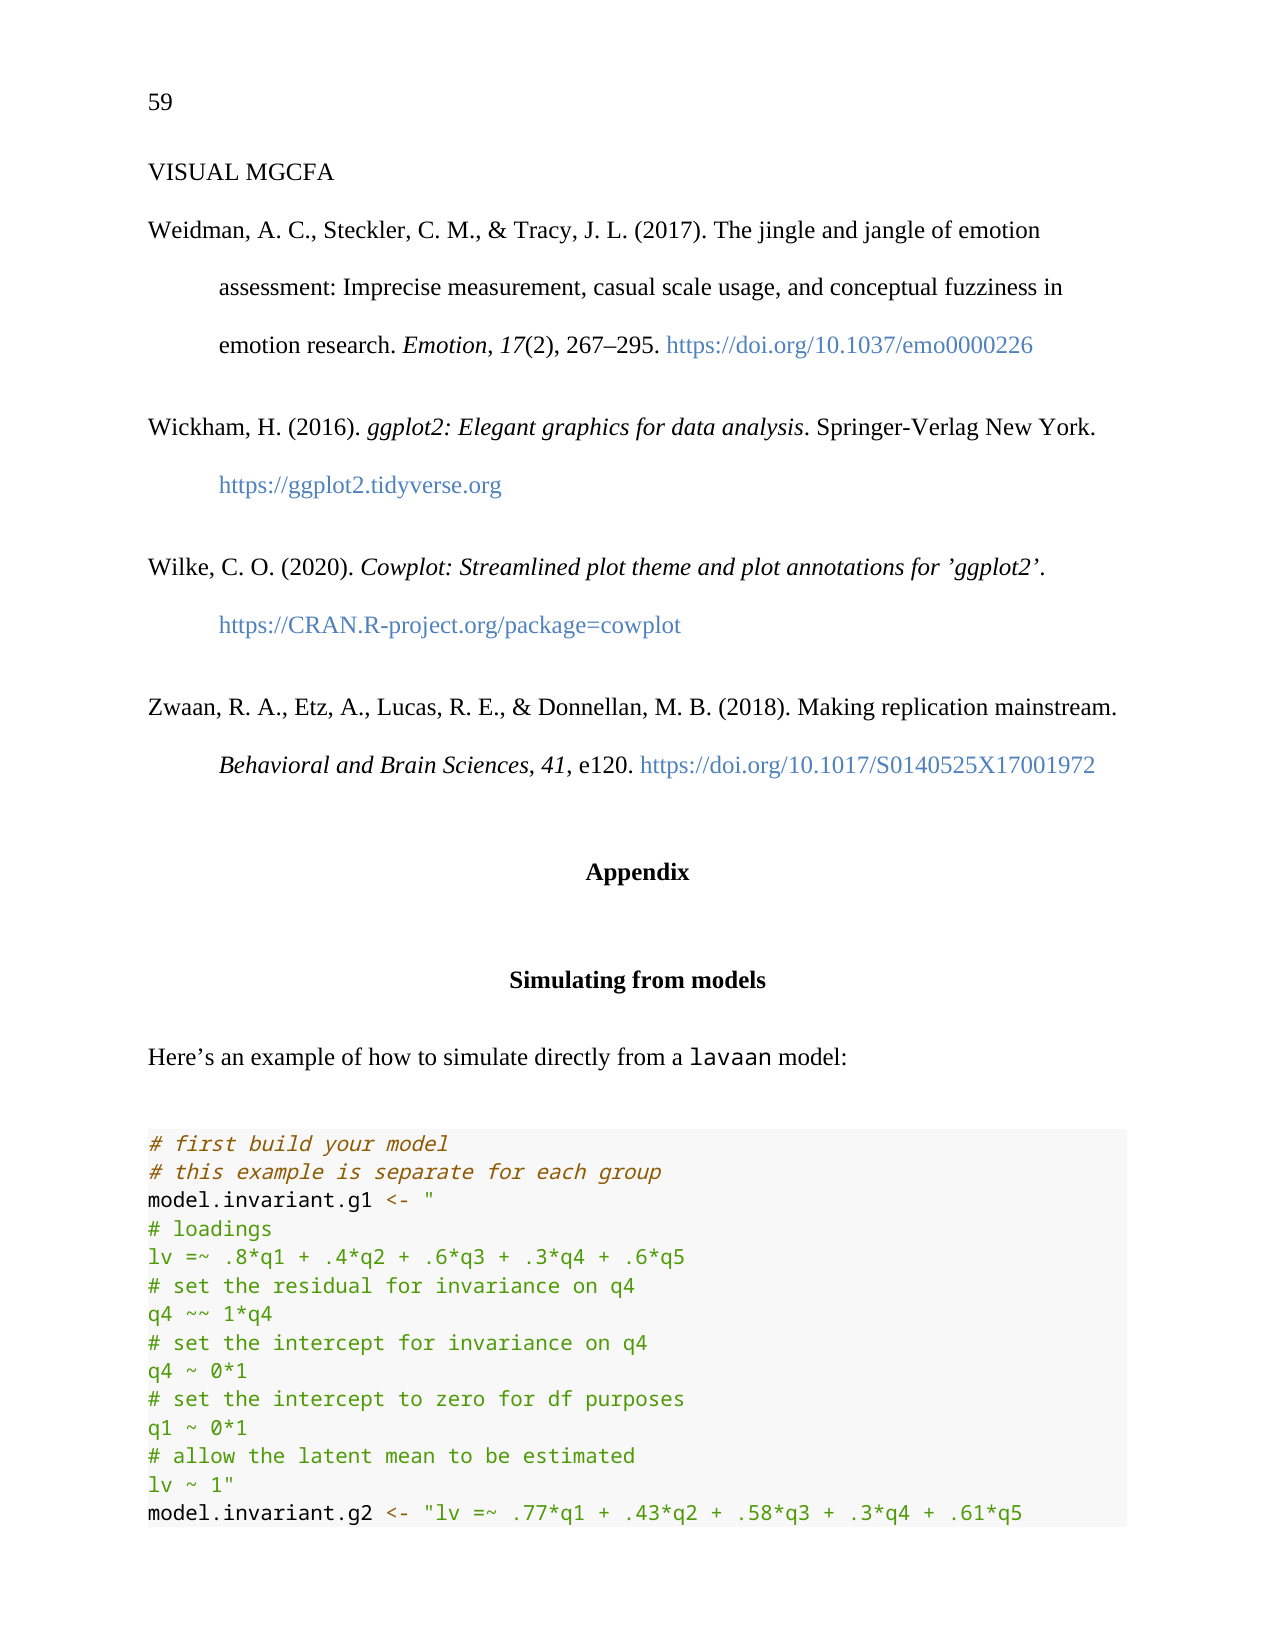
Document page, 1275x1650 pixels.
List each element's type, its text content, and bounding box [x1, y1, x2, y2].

text Zwaan, R. A., Etz, A., Lucas, R. E., & Donnellan, M. B. (2018). Making replication mainstream. Behavioral and Brain Sciences, 41, e120. https://doi.org/10.1017/S0140525X17001972 [148, 692, 1127, 779]
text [148, 1129, 1127, 1527]
subtitle Simulating from models [148, 965, 1127, 994]
text Here’s an example of how to simulate directly from a lavaan model: [148, 1041, 1127, 1072]
text Wickham, H. (2016). ggplot2: Elegant graphics for data analysis. Springer-Verlag New York. https://ggplot2.tidyverse.org [148, 412, 1127, 499]
subtitle Appendix [148, 857, 1127, 886]
text Weidman, A. C., Steckler, C. M., & Tracy, J. L. (2017). The jingle and jangle of emotion assessment: Imprecise measurement, casual scale usage, and conceptual fuzziness in emotion research. Emotion, 17(2), 267–295. https://doi.org/10.1037/emo0000226 [148, 215, 1127, 359]
text Wilke, C. O. (2020). Cowplot: Streamlined plot theme and plot annotations for ’ggplot2’. https://CRAN.R-project.org/package=cowplot [148, 552, 1127, 639]
